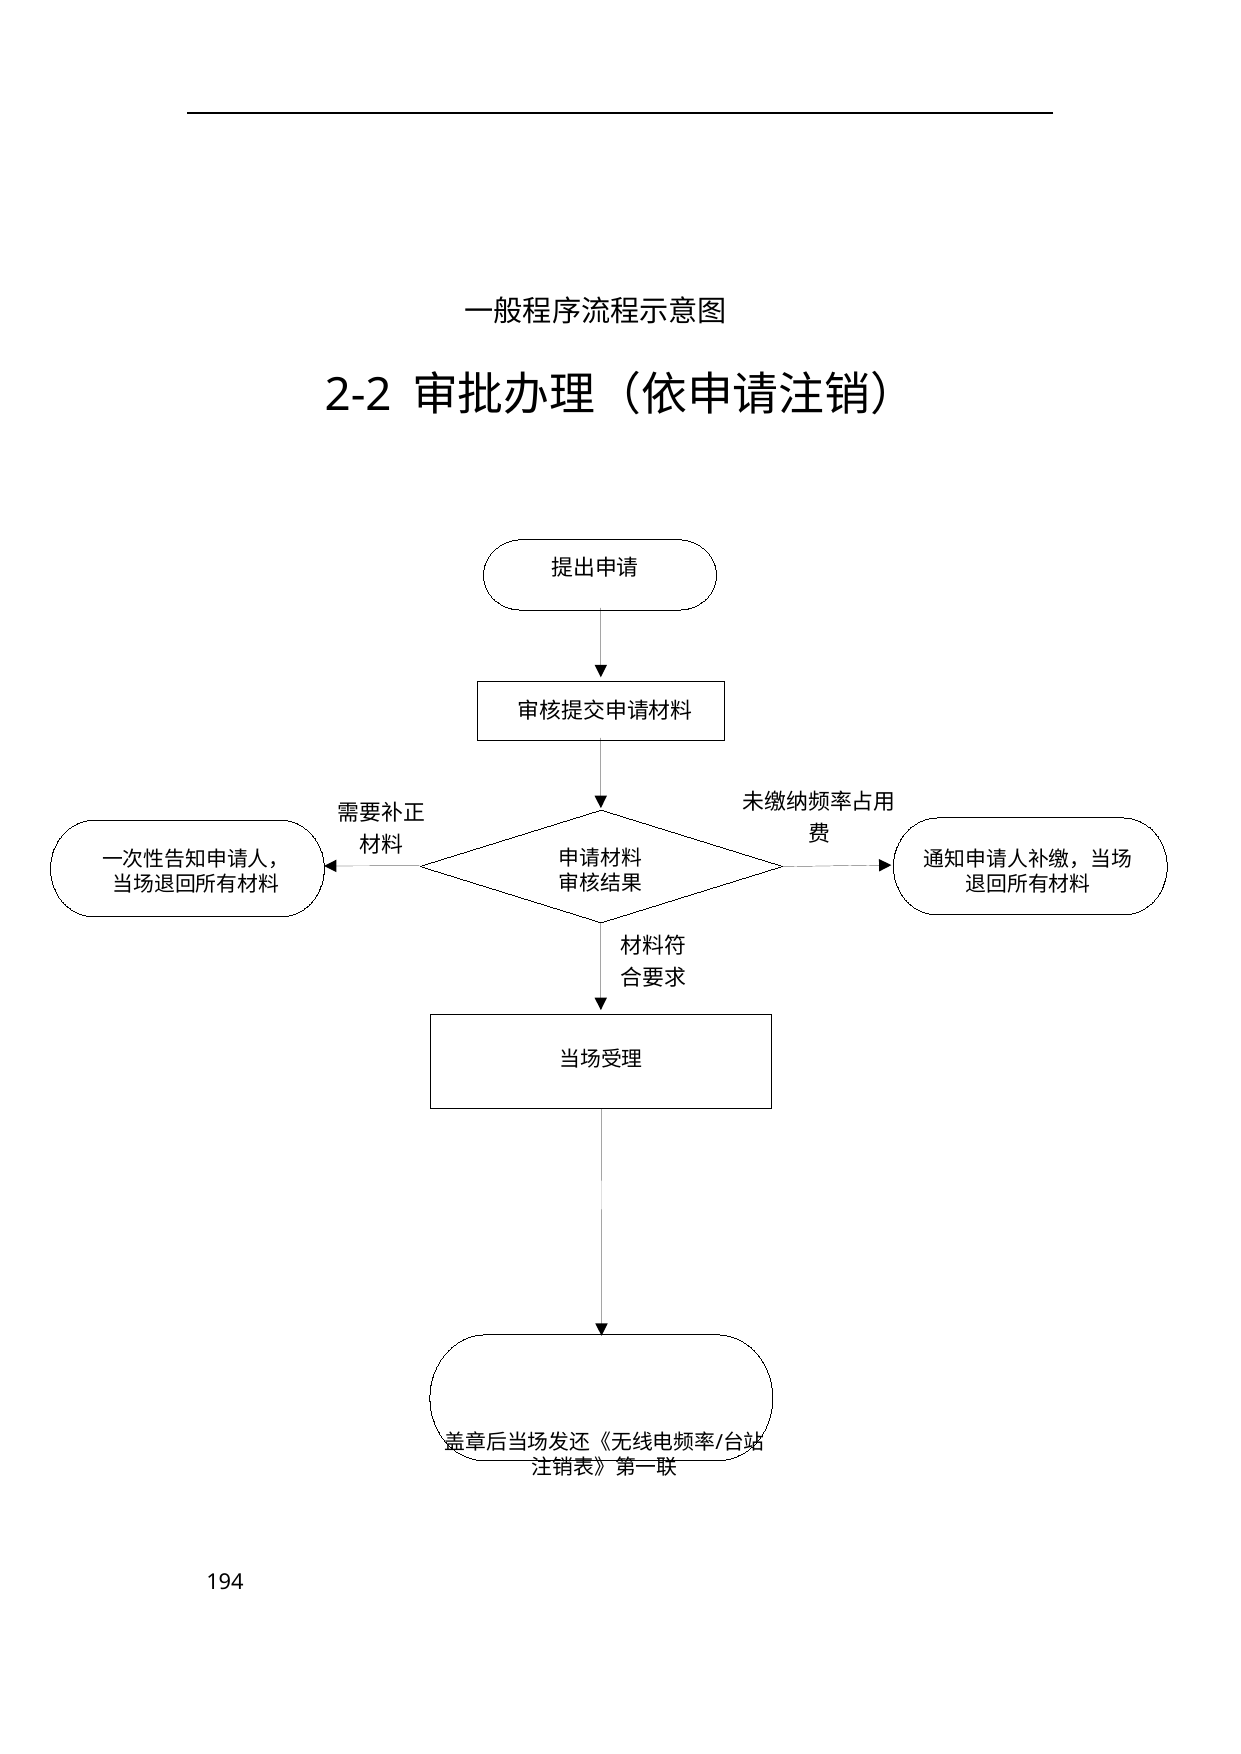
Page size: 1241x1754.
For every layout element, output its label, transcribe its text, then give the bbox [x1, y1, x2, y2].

list 审批办理（依申请注销） [187, 341, 1053, 439]
text 一般程序流程示意图 [187, 276, 1053, 341]
